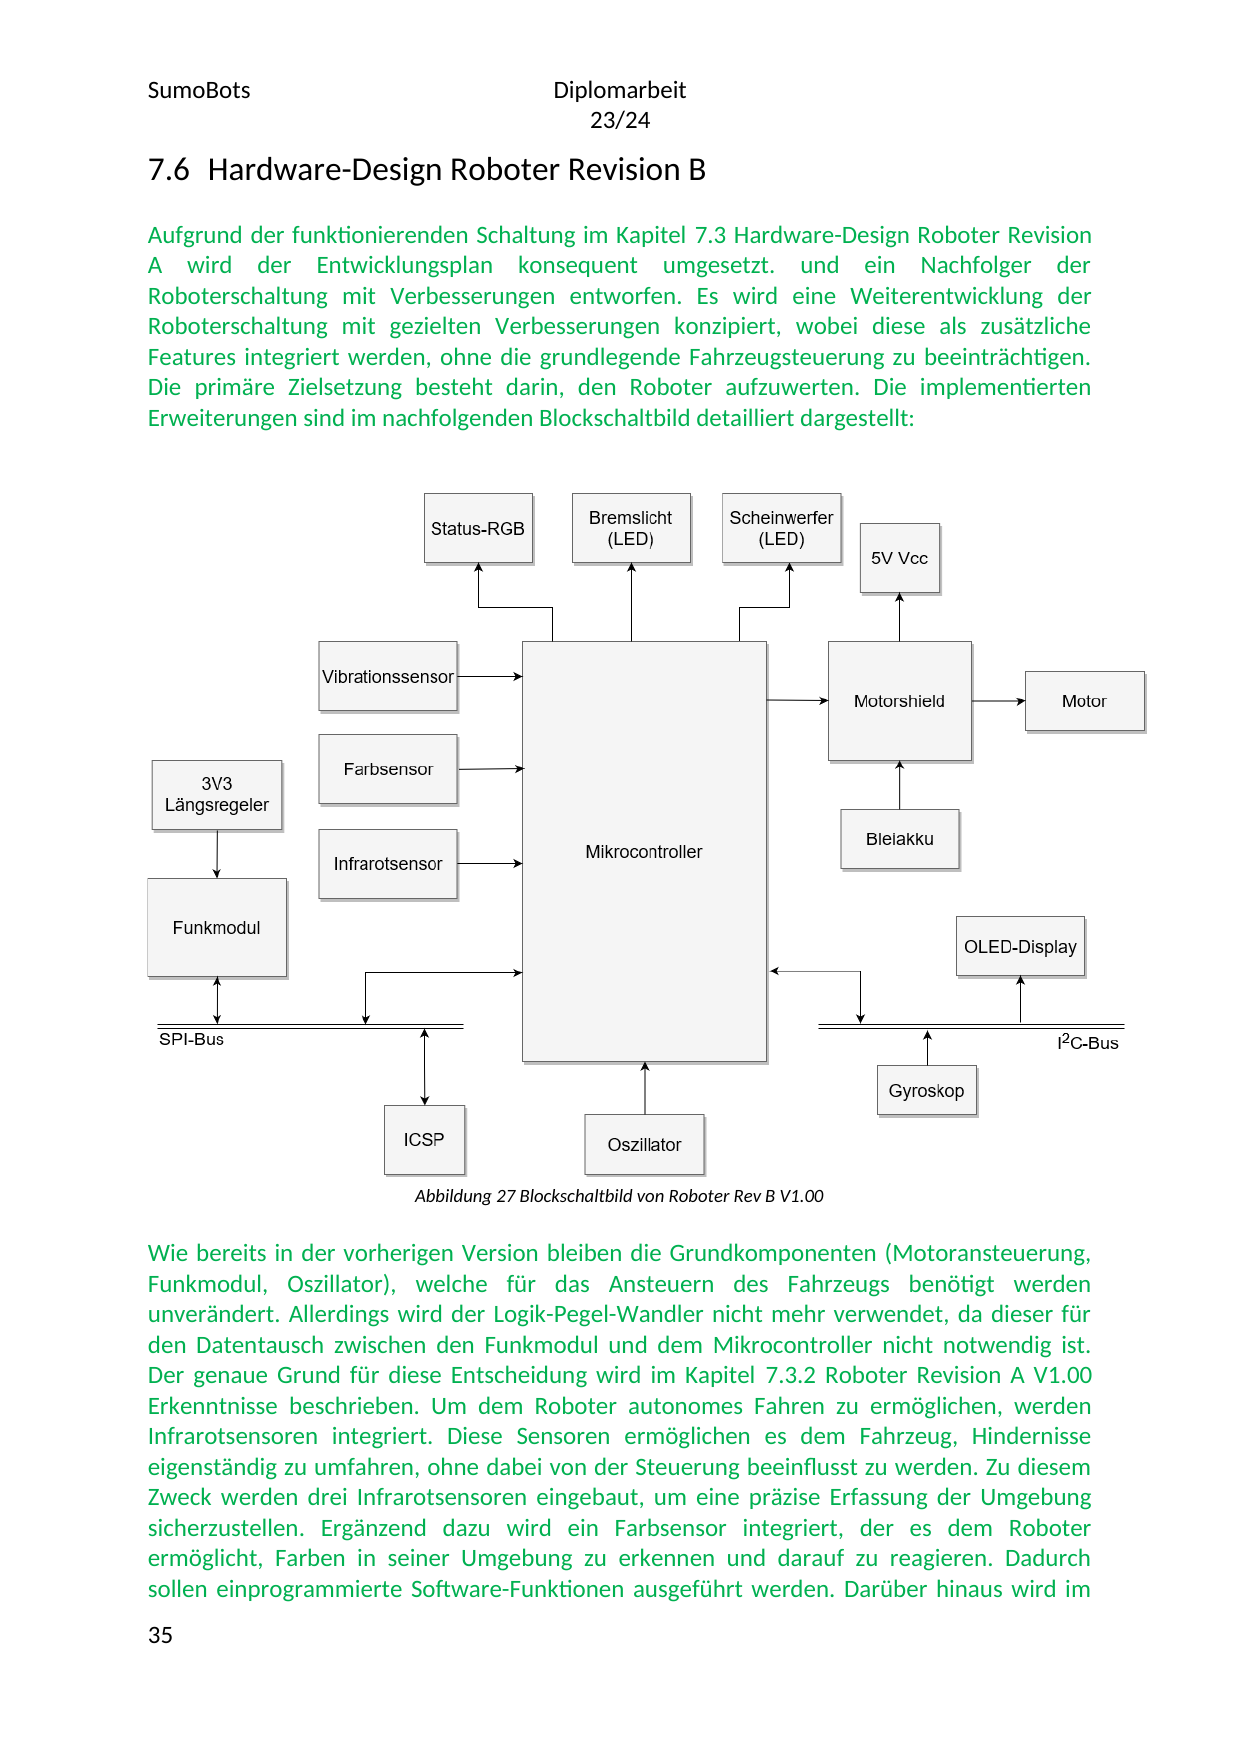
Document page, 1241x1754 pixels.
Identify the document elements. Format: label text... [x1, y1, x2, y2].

subtitle Hardware-Design Roboter Revision B [148, 148, 1093, 188]
text Aufgrund der funktionierenden Schaltung im Kapitel 7.3 Hardware-Design Roboter Revision A wird der Entwicklungsplan konsequent umgesetzt. und ein Nachfolger der Roboterschaltung mit Verbesserungen entworfen. Es wird eine Weiterentwicklung der Roboterschaltung mit gezielten Verbesserungen konzipiert, wobei diese als zusätzliche Features integriert werden, ohne die grundlegende Fahrzeugsteuerung zu beeinträchtigen. Die primäre Zielsetzung besteht darin, den Roboter aufzuwerten. Die implementierten Erweiterungen sind im nachfolgenden Blockschaltbild detailliert dargestellt: [148, 219, 1093, 432]
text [148, 1237, 1093, 1603]
picture [147, 493, 1154, 1177]
